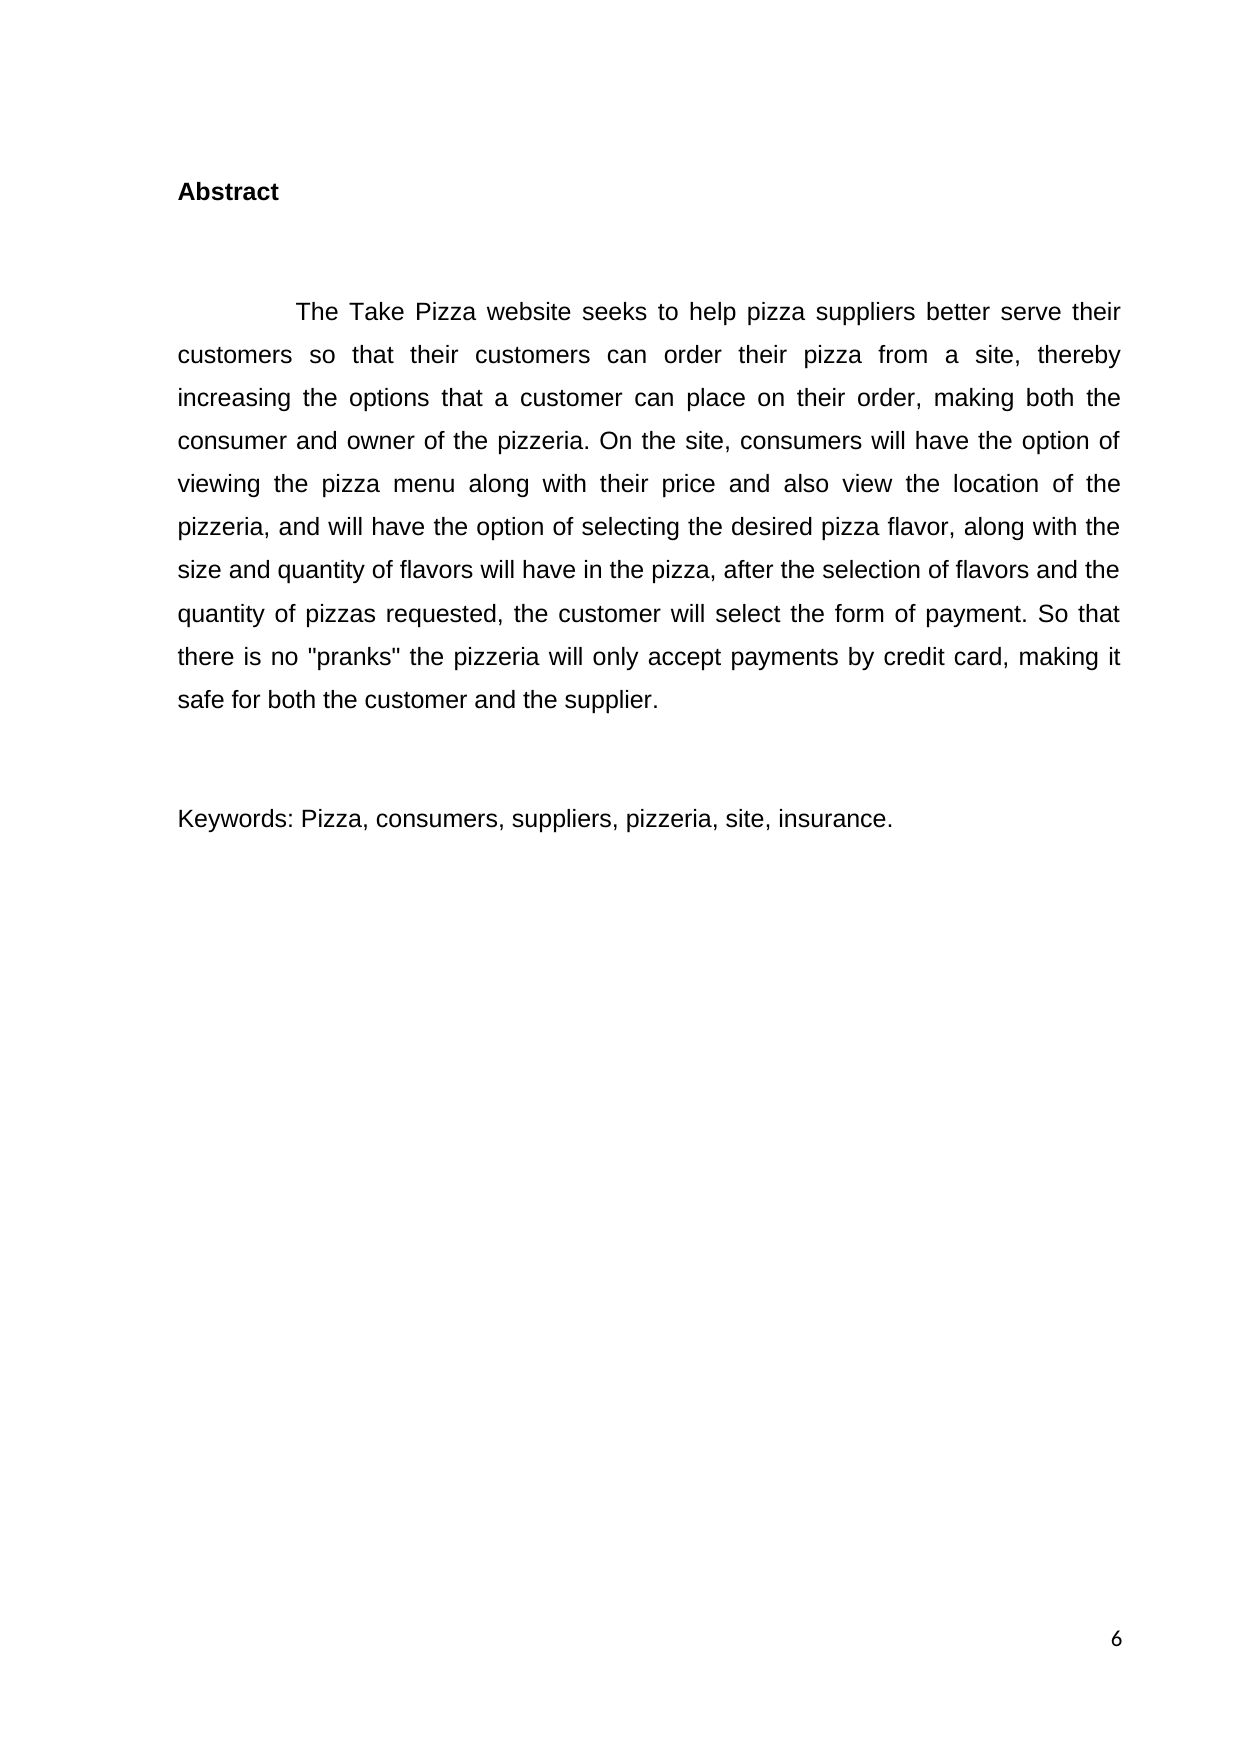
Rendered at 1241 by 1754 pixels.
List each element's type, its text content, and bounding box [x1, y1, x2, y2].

text The Take Pizza website seeks to help pizza suppliers better serve their customers so that their customers can order their pizza from a site, thereby increasing the options that a customer can place on their order, making both the consumer and owner of the pizzeria. On the site, consumers will have the option of viewing the pizza menu along with their price and also view the location of the pizzeria, and will have the option of selecting the desired pizza flavor, along with the size and quantity of flavors will have in the pizza, after the selection of flavors and the quantity of pizzas requested, the customer will select the form of payment. So that there is no "pranks" the pizzeria will only accept payments by credit card, making it safe for both the customer and the supplier. [177, 297, 1122, 714]
text Keywords: Pizza, consumers, suppliers, pizzeria, site, insurance. [177, 804, 1122, 833]
text Abstract [177, 177, 1122, 206]
